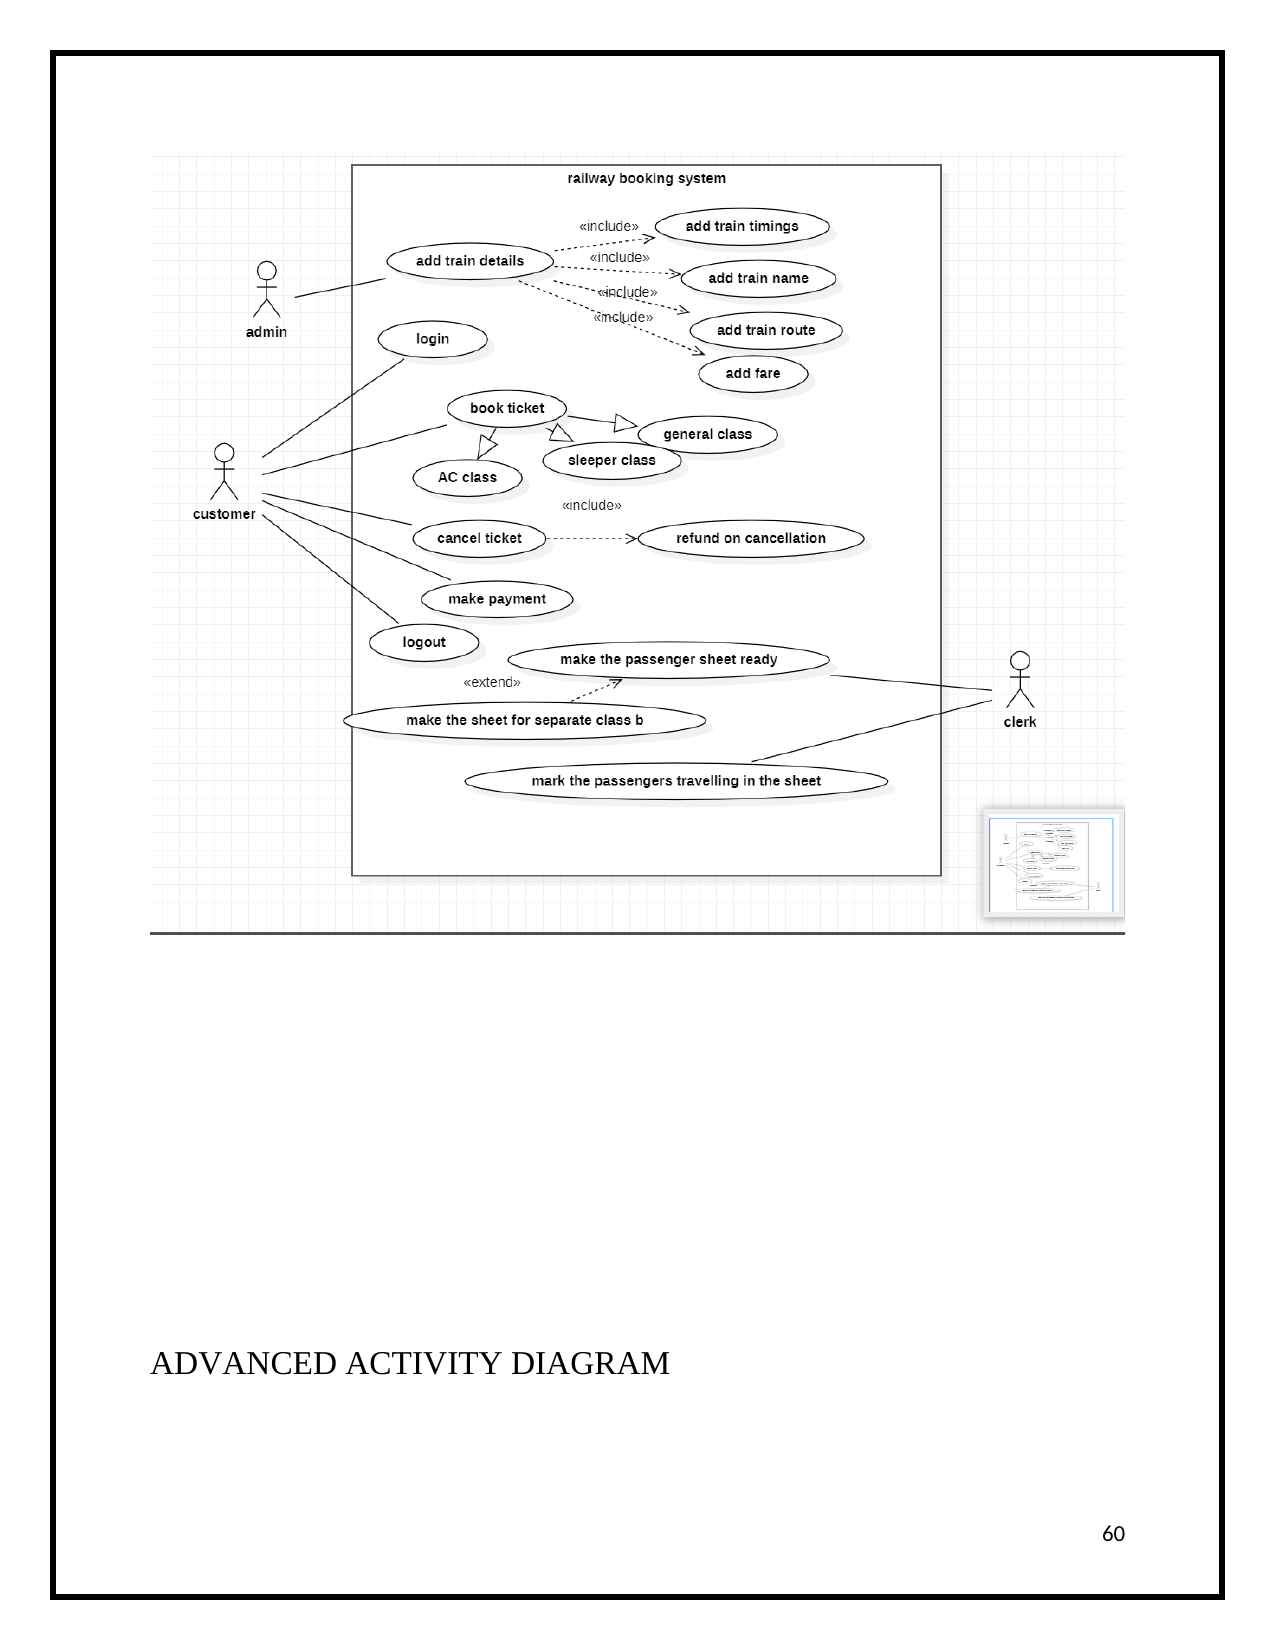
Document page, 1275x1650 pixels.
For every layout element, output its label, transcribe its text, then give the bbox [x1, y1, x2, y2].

picture [150, 150, 1125, 935]
text ADVANCED ACTIVITY DIAGRAM [150, 1344, 1125, 1382]
